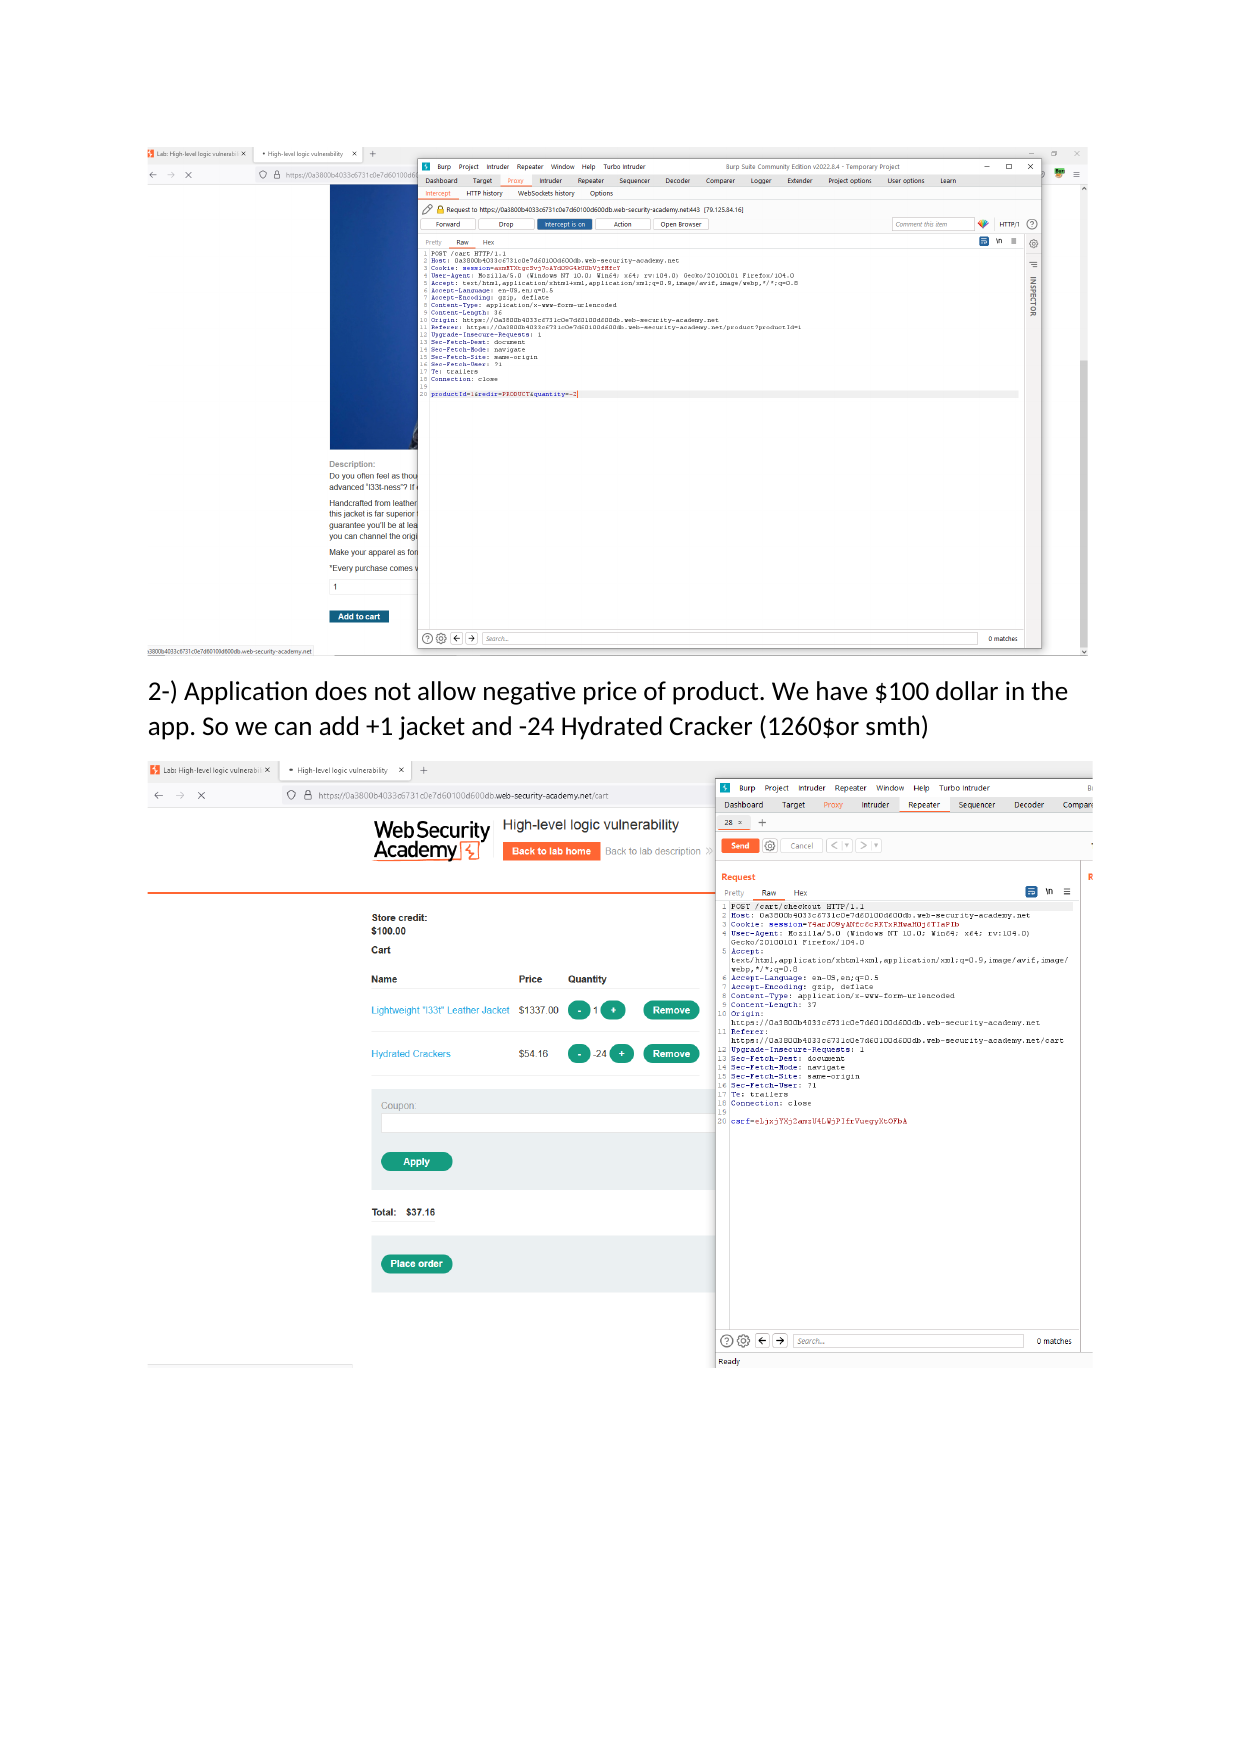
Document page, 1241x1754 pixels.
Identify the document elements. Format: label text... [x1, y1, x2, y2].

picture [147, 761, 1093, 1368]
text 2-) Application does not allow negative price of product. We have $100 dollar in the app. So we can add +1 jacket and -24 Hydrated Cracker (1260$or smth) [148, 674, 1093, 742]
picture [147, 147, 1088, 656]
